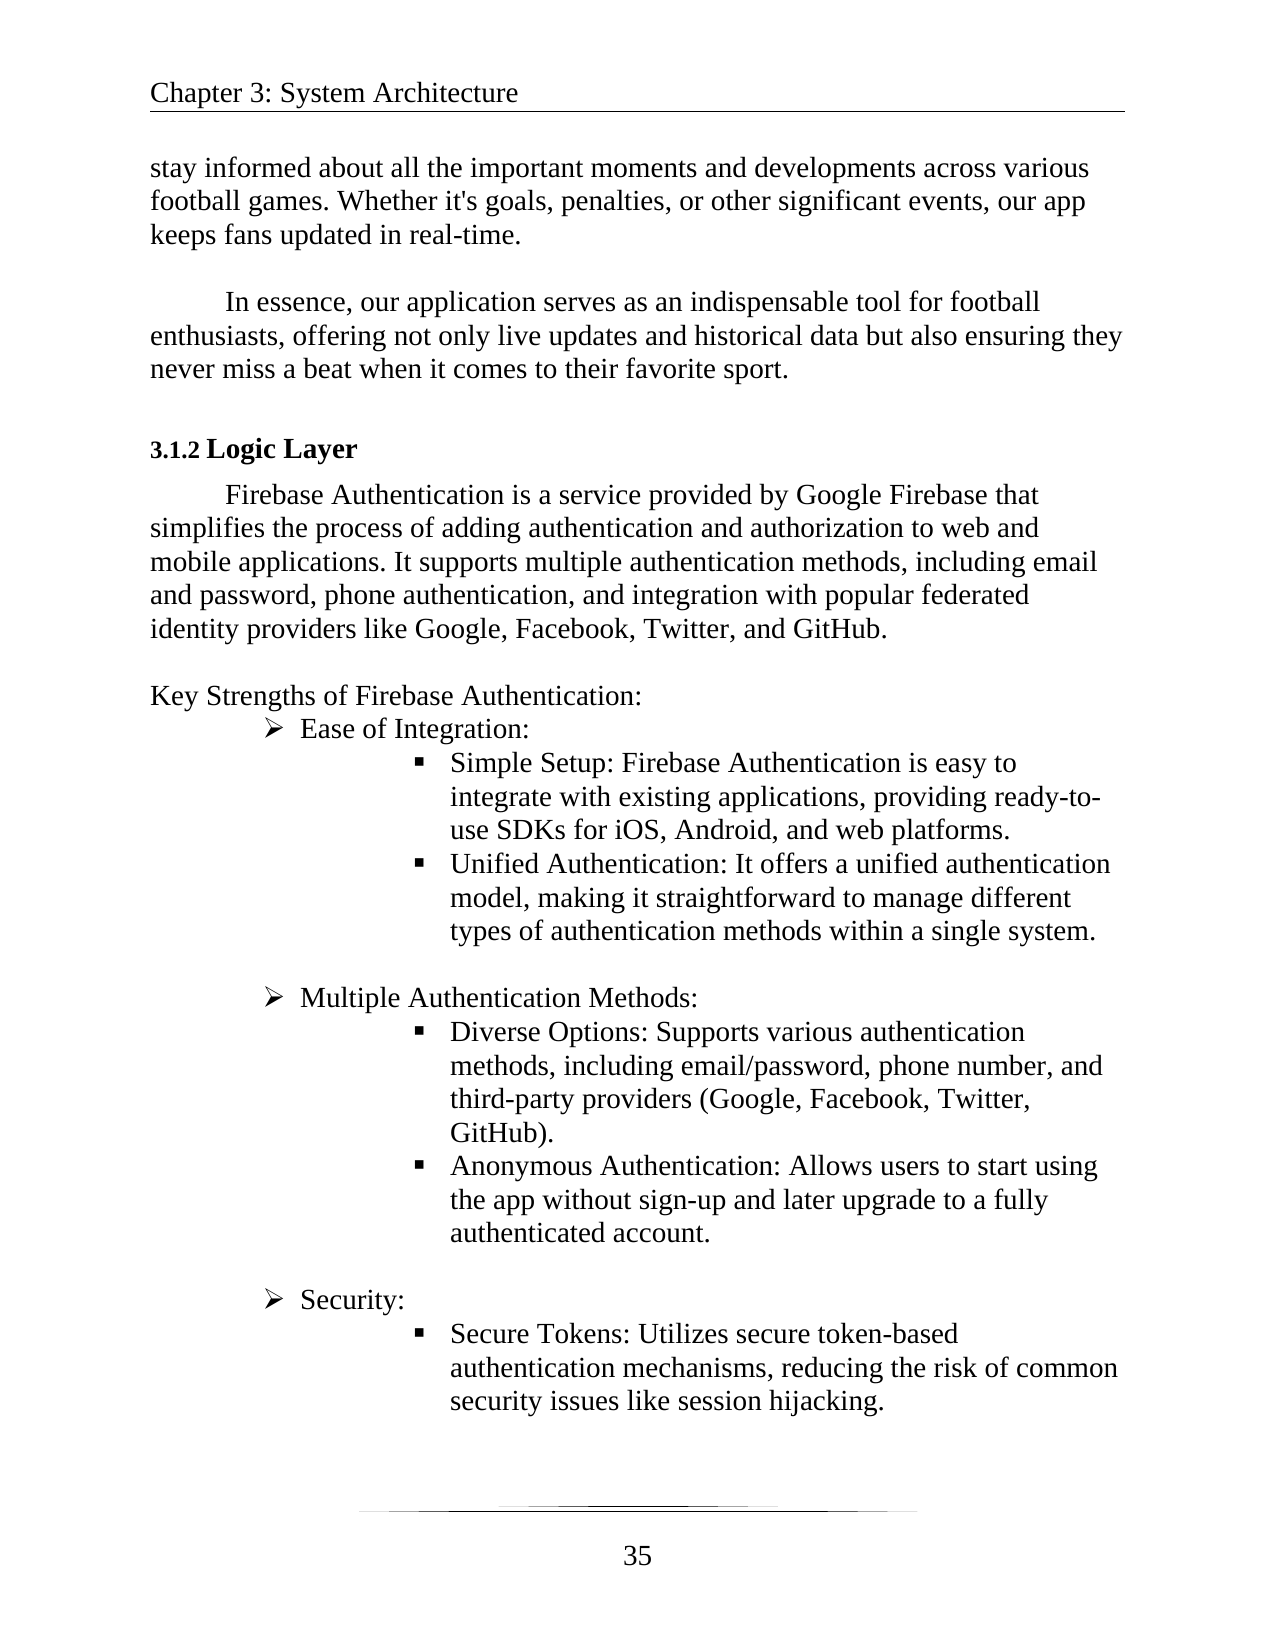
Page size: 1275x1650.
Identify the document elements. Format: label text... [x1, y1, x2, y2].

subtitle Logic Layer [150, 431, 1125, 464]
list Multiple Authentication Methods: [262, 980, 1125, 1014]
list Diverse Options: Supports various authentication methods, including email/password, phone number, and third-party providers (Google, Facebook, Twitter, GitHub). [412, 1014, 1125, 1148]
text Key Strengths of Firebase Authentication: [150, 678, 1125, 712]
text Firebase Authentication is a service provided by Google Firebase that simplifies the process of adding authentication and authorization to web and mobile applications. It supports multiple authentication methods, including email and password, phone authentication, and integration with popular federated identity providers like Google, Facebook, Twitter, and GitHub. [150, 477, 1125, 644]
list Anonymous Authentication: Allows users to start using the app without sign-up and later upgrade to a fully authenticated account. [412, 1148, 1125, 1249]
list Unified Authentication: It offers a unified authentication model, making it straightforward to manage different types of authentication methods within a single system. [412, 846, 1125, 947]
list Simple Setup: Firebase Authentication is easy to integrate with existing applications, providing ready-to-use SDKs for iOS, Android, and web platforms. [412, 745, 1125, 846]
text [150, 150, 1125, 251]
list Ease of Integration: [262, 712, 1125, 745]
text In essence, our application serves as an indispensable tool for football enthusiasts, offering not only live updates and historical data but also ensuring they never miss a beat when it comes to their favorite sport. [150, 284, 1125, 385]
list Secure Tokens: Utilizes secure token-based authentication mechanisms, reducing the risk of common security issues like session hijacking. [412, 1316, 1125, 1417]
list Security: [262, 1282, 1125, 1316]
